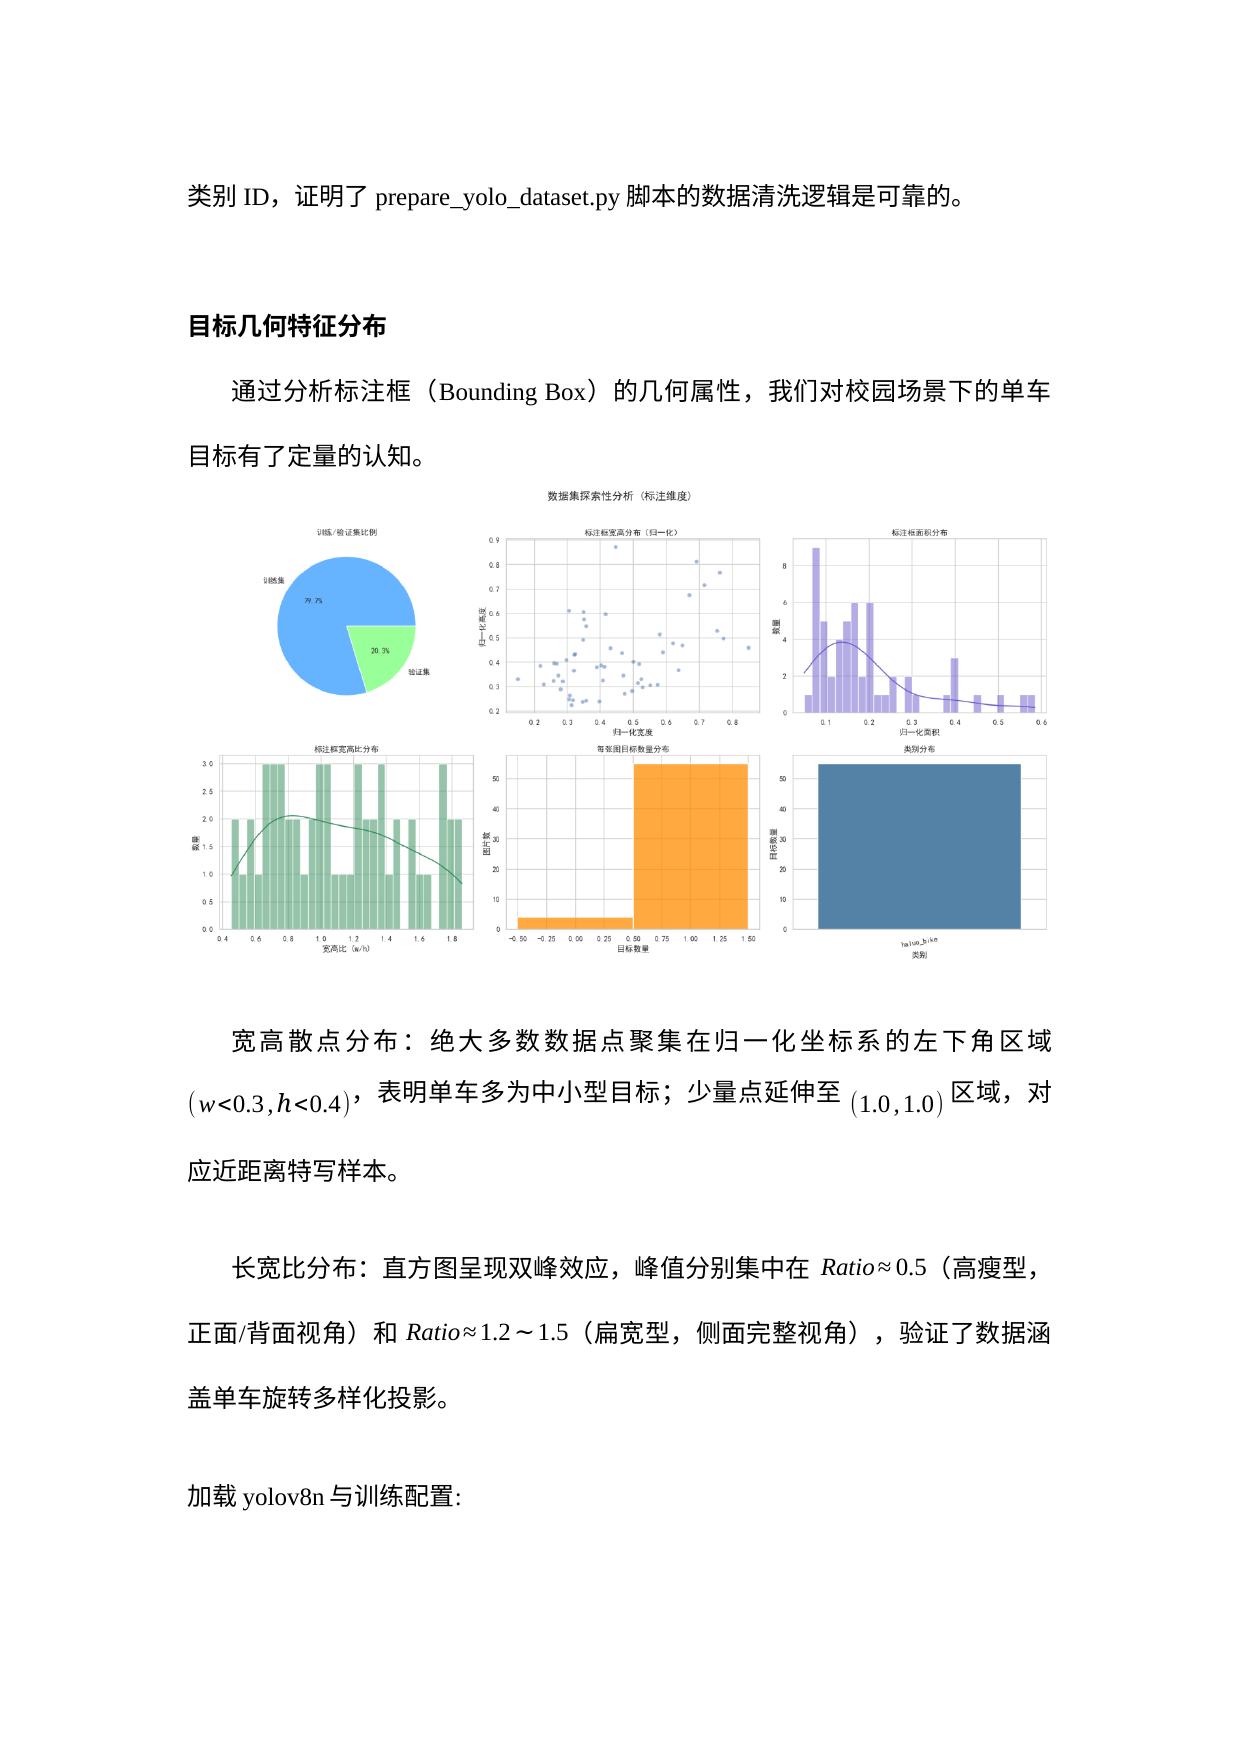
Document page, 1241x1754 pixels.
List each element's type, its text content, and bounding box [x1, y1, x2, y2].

text 长宽比分布：直方图呈现双峰效应，峰值分别集中在 （高瘦型，正面/背面视角）和 （扁宽型，侧面完整视角），验证了数据涵盖单车旋转多样化投影。 [187, 1234, 1053, 1429]
text 通过分析标注框（Bounding Box）的几何属性，我们对校园场景下的单车目标有了定量的认知。 [187, 357, 1053, 487]
picture [187, 487, 1051, 963]
text 目标几何特征分布 [187, 292, 1053, 357]
text 宽高散点分布：绝大多数数据点聚集在归一化坐标系的左下角区域 ，表明单车多为中小型目标；少量点延伸至 区域，对应近距离特写样本。 [187, 1007, 1053, 1202]
text 加载yolov8n与训练配置: [187, 1462, 1053, 1527]
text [187, 162, 1053, 227]
